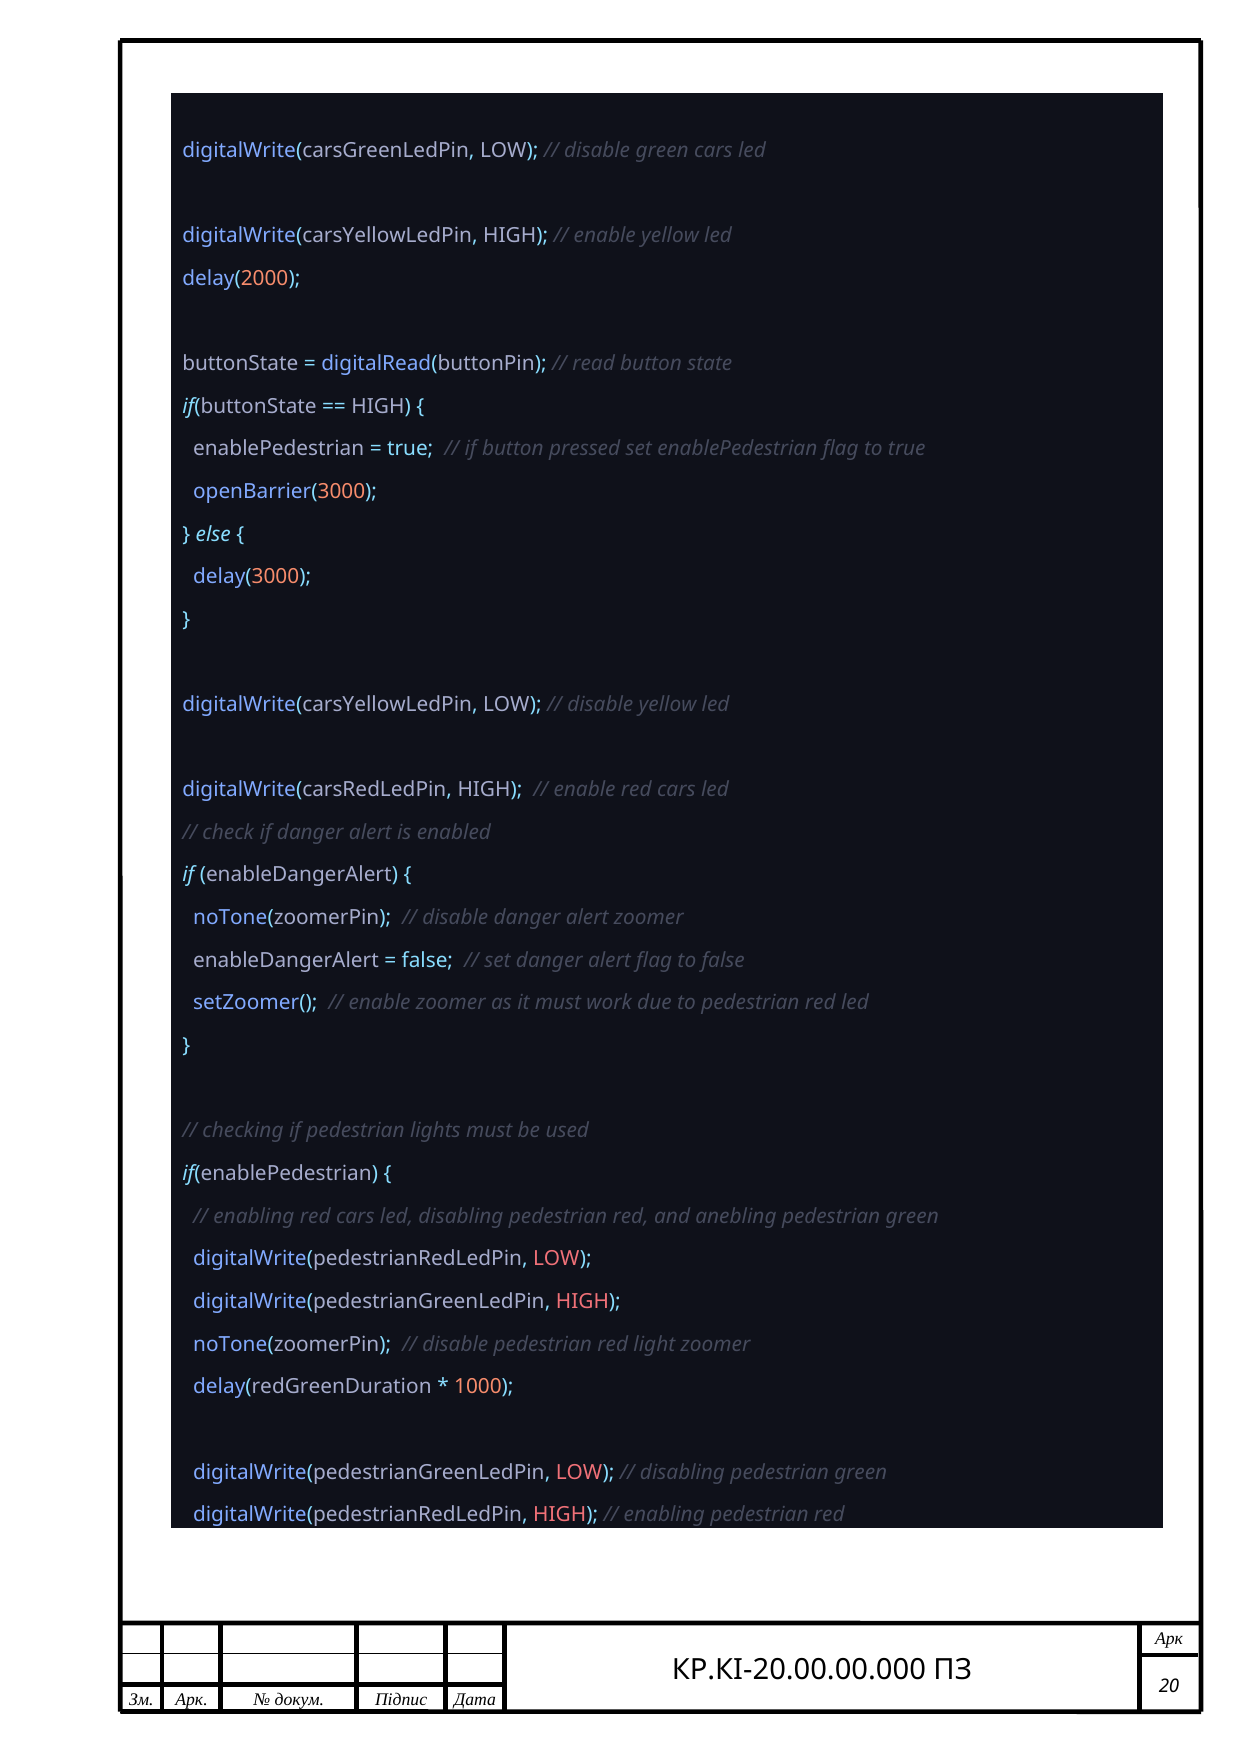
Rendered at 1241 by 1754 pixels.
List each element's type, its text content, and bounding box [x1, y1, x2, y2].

text digitalWrite(carsYellowLedPin, HIGH); // enable yellow led [171, 220, 1163, 249]
text digitalWrite(pedestrianGreenLedPin, HIGH); [171, 1286, 1163, 1314]
text delay(redGreenDuration * 1000); [171, 1371, 1163, 1400]
text } [171, 1030, 1163, 1058]
text digitalWrite(pedestrianRedLedPin, LOW); [171, 1243, 1163, 1272]
text // checking if pedestrian lights must be used [171, 1116, 1163, 1144]
text delay(2000); [171, 263, 1163, 291]
text } else { [171, 519, 1163, 547]
text digitalWrite(carsGreenLedPin, LOW); // disable green cars led [171, 135, 1163, 164]
text noTone(zoomerPin); // disable pedestrian red light zoomer [171, 1329, 1163, 1357]
text buttonState = digitalRead(buttonPin); // read button state [171, 348, 1163, 377]
text noTone(zoomerPin); // disable danger alert zoomer [171, 902, 1163, 931]
text digitalWrite(carsYellowLedPin, LOW); // disable yellow led [171, 689, 1163, 717]
text } [171, 604, 1163, 632]
text setZoomer(); // enable zoomer as it must work due to pedestrian red led [171, 987, 1163, 1016]
text digitalWrite(carsRedLedPin, HIGH); // enable red cars led [171, 774, 1163, 803]
text openBarrier(3000); [171, 476, 1163, 504]
text // check if danger alert is enabled [171, 817, 1163, 845]
text delay(3000); [171, 561, 1163, 590]
text digitalWrite(pedestrianRedLedPin, HIGH); // enabling pedestrian red [171, 1499, 1163, 1528]
text // enabling red cars led, disabling pedestrian red, and anebling pedestrian green [171, 1201, 1163, 1229]
text enableDangerAlert = false; // set danger alert flag to false [171, 945, 1163, 973]
text digitalWrite(pedestrianGreenLedPin, LOW); // disabling pedestrian green [171, 1457, 1163, 1485]
text enablePedestrian = true; // if button pressed set enablePedestrian flag to true [171, 433, 1163, 462]
text if (enableDangerAlert) { [171, 859, 1163, 888]
text if(enablePedestrian) { [171, 1158, 1163, 1187]
text if(buttonState == HIGH) { [171, 391, 1163, 419]
